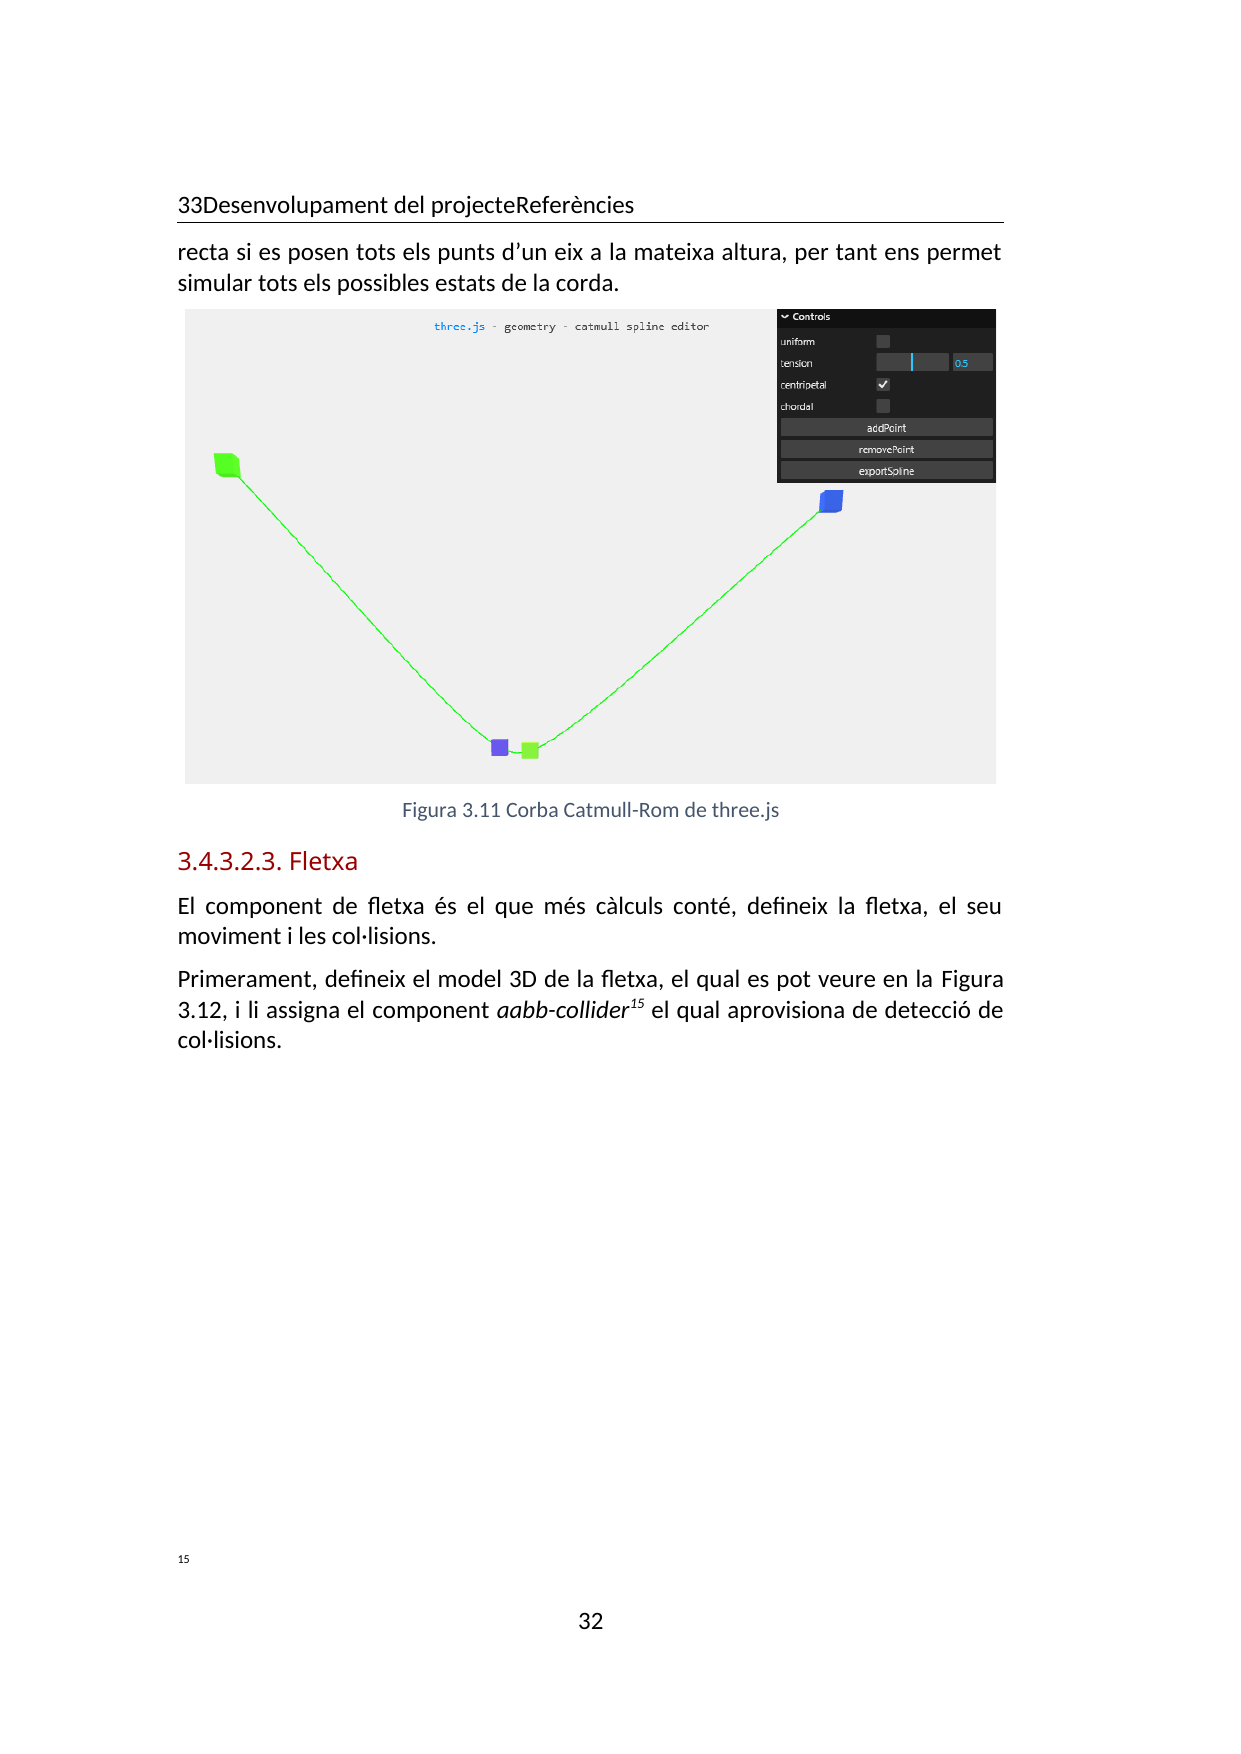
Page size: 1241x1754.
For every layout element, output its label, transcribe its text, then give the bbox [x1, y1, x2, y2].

subtitle Fletxa [177, 843, 1004, 877]
picture [185, 309, 997, 784]
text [177, 236, 1004, 297]
text El component de fletxa és el que més càlculs conté, defineix la fletxa, el seu moviment i les col·lisions. [177, 890, 1004, 951]
